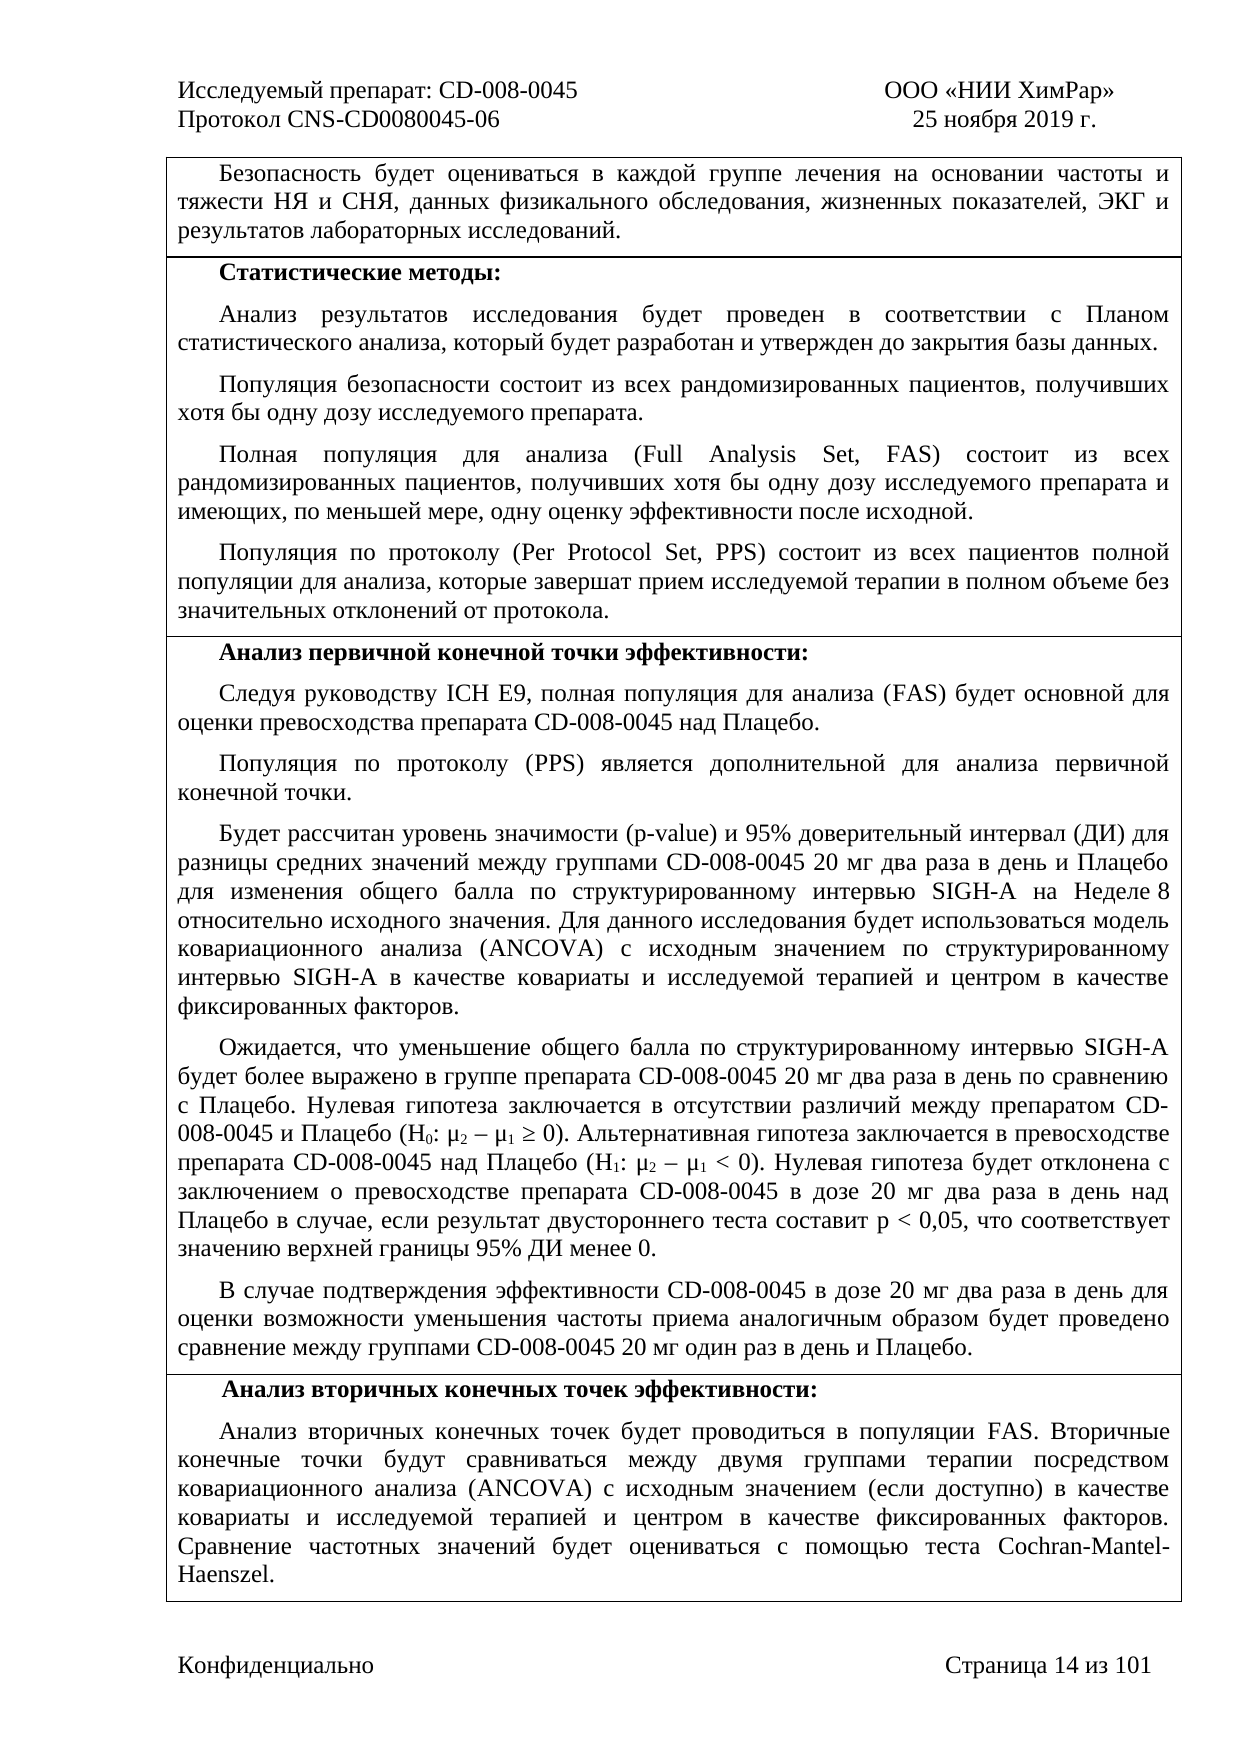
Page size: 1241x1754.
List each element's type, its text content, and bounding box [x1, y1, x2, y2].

table_cell Анализ первичной конечной точки эффективности: Следуя руководству ICH E9, полная популяция для анализа (FAS) будет основной для оценки превосходства препарата CD-008-0045 над Плацебо. Популяция по протоколу (PPS) является дополнительной для анализа первичной конечной точки. Будет рассчитан уровень значимости (p-value) и 95% доверительный интервал (ДИ) для разницы средних значений между группами CD-008-0045 20 мг два раза в день и Плацебо для изменения общего балла по структурированному интервью SIGH-A на Неделе 8 относительно исходного значения. Для данного исследования будет использоваться модель ковариационного анализа (ANCOVA) с исходным значением по структурированному интервью SIGH-A в качестве ковариаты и исследуемой терапией и центром в качестве фиксированных факторов. Ожидается, что уменьшение общего балла по структурированному интервью SIGH-A будет более выражено в группе препарата CD-008-0045 20 мг два раза в день по сравнению с Плацебо. Нулевая гипотеза заключается в отсутствии различий между препаратом CD-008-0045 и Плацебо (H0: μ2 – μ1 ≥ 0). Альтернативная гипотеза заключается в превосходстве препарата CD-008-0045 над Плацебо (H1: μ2 – μ1 < 0). Нулевая гипотеза будет отклонена с заключением о превосходстве препарата CD-008-0045 в дозе 20 мг два раза в день над Плацебо в случае, если результат двустороннего теста составит p < 0,05, что соответствует значению верхней границы 95% ДИ менее 0. В случае подтверждения эффективности CD-008-0045 в дозе 20 мг два раза в день для оценки возможности уменьшения частоты приема аналогичным образом будет проведено сравнение между группами CD-008-0045 20 мг один раз в день и Плацебо. [167, 637, 1181, 1373]
table_cell Статистические методы: Анализ результатов исследования будет проведен в соответствии с Планом статистического анализа, который будет разработан и утвержден до закрытия базы данных. Популяция безопасности состоит из всех рандомизированных пациентов, получивших хотя бы одну дозу исследуемого препарата. Полная популяция для анализа (Full Analysis Set, FAS) состоит из всех рандомизированных пациентов, получивших хотя бы одну дозу исследуемого препарата и имеющих, по меньшей мере, одну оценку эффективности после исходной. Популяция по протоколу (Per Protocol Set, PPS) состоит из всех пациентов полной популяции для анализа, которые завершат прием исследуемой терапии в полном объеме без значительных отклонений от протокола. [167, 258, 1181, 636]
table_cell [167, 158, 1181, 256]
table_cell Анализ вторичных конечных точек эффективности: Анализ вторичных конечных точек будет проводиться в популяции FAS. Вторичные конечные точки будут сравниваться между двумя группами терапии посредством ковариационного анализа (ANCOVA) с исходным значением (если доступно) в качестве ковариаты и исследуемой терапией и центром в качестве фиксированных факторов. Сравнение частотных значений будет оцениваться с помощью теста Cochran-Mantel-Haenszel. [167, 1375, 1181, 1601]
